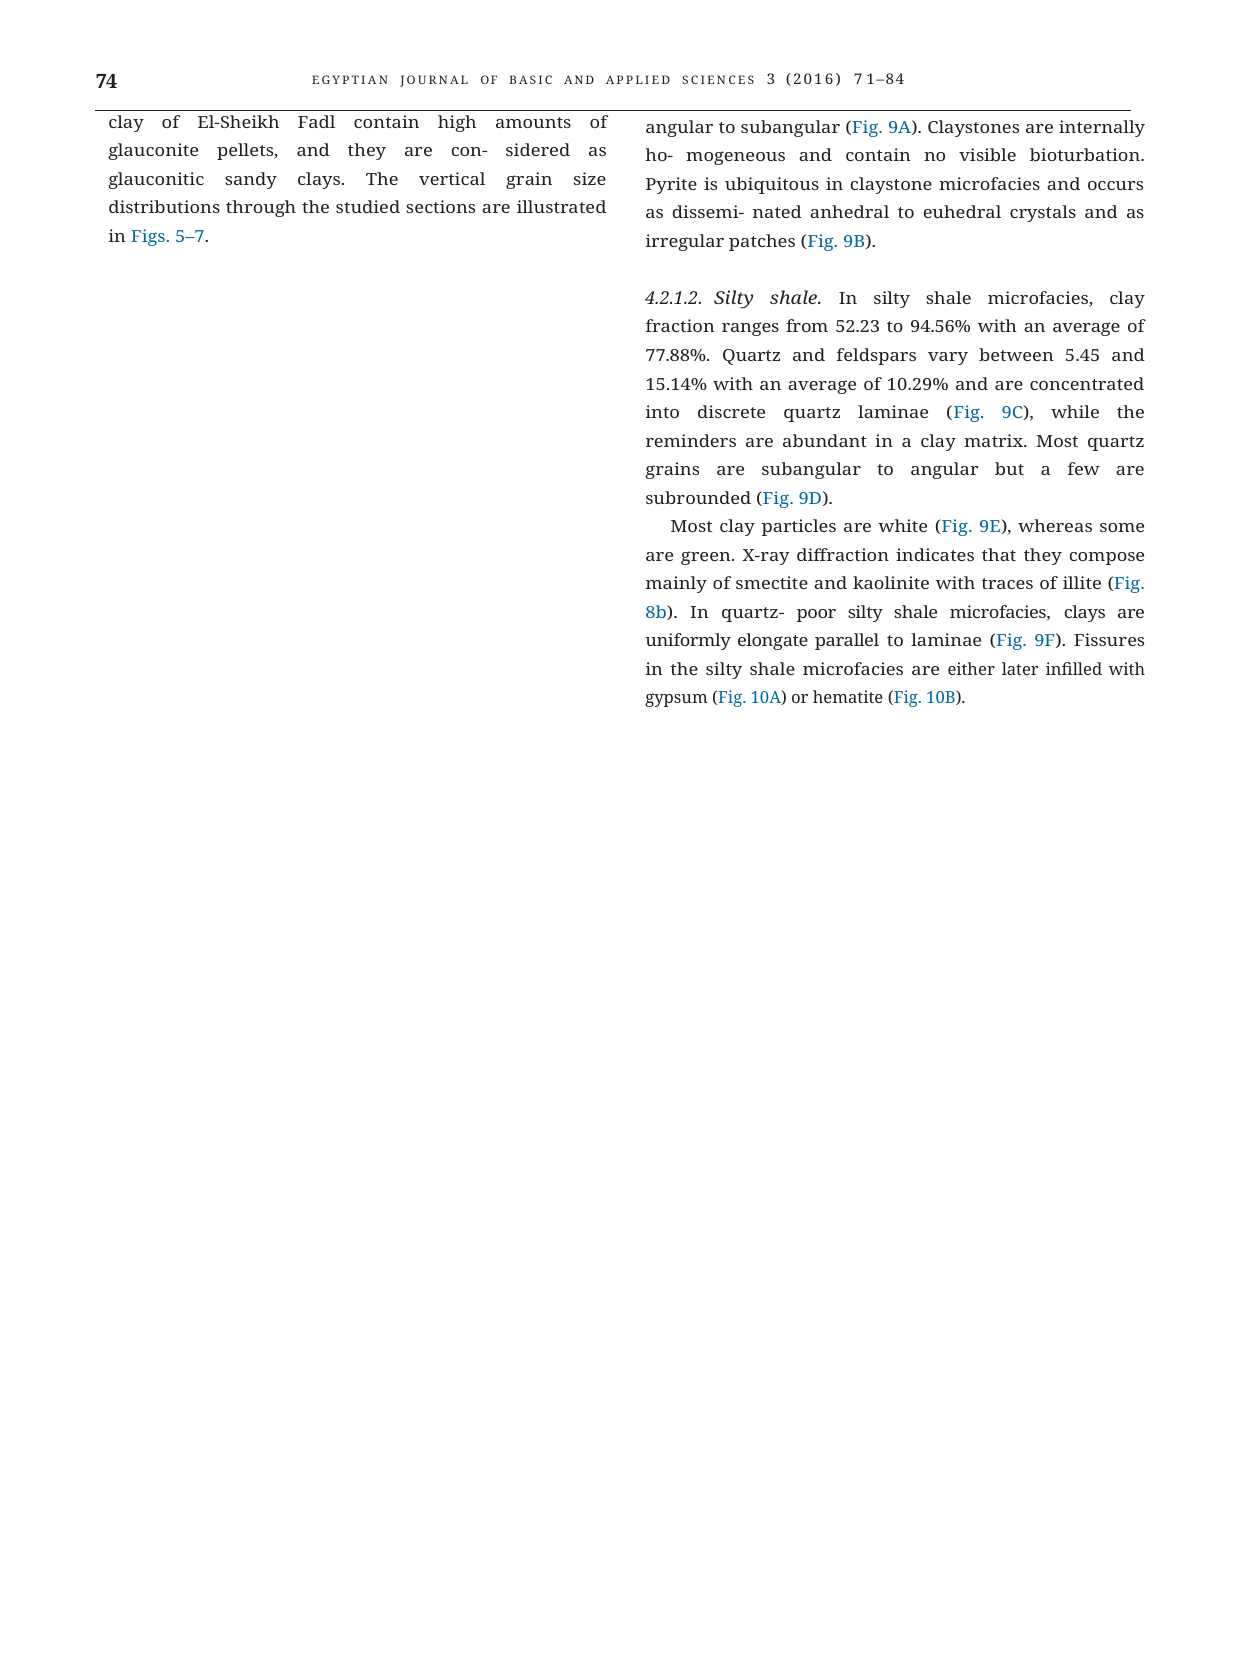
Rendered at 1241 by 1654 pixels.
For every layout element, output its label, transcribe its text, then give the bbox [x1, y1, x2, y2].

text angular to subangular (Fig. 9A). Claystones are internally ho- mogeneous and contain no visible bioturbation. Pyrite is ubiquitous in claystone microfacies and occurs as dissemi- nated anhedral to euhedral crystals and as irregular patches (Fig. 9B). [645, 115, 1145, 252]
list Silty shale. In silty shale microfacies, clay fraction ranges from 52.23 to 94.56% with an average of 77.88%. Quartz and feldspars vary between 5.45 and 15.14% with an average of 10.29% and are concentrated into discrete quartz laminae (Fig. 9C), while the reminders are abundant in a clay matrix. Most quartz grains are subangular to angular but a few are subrounded (Fig. 9D). [645, 285, 1145, 509]
picture [823, 244, 830, 251]
picture [910, 694, 917, 701]
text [108, 110, 607, 247]
picture [927, 691, 932, 700]
text Most clay particles are white (Fig. 9E), whereas some are green. X-ray diffraction indicates that they compose mainly of smectite and kaolinite with traces of illite (Fig. 8b). In quartz- poor silty shale microfacies, clays are uniformly elongate parallel to laminae (Fig. 9F). Fissures in the silty shale microfacies are either later infilled with gypsum (Fig. 10A) or hematite (Fig. 10B). [645, 515, 1145, 709]
